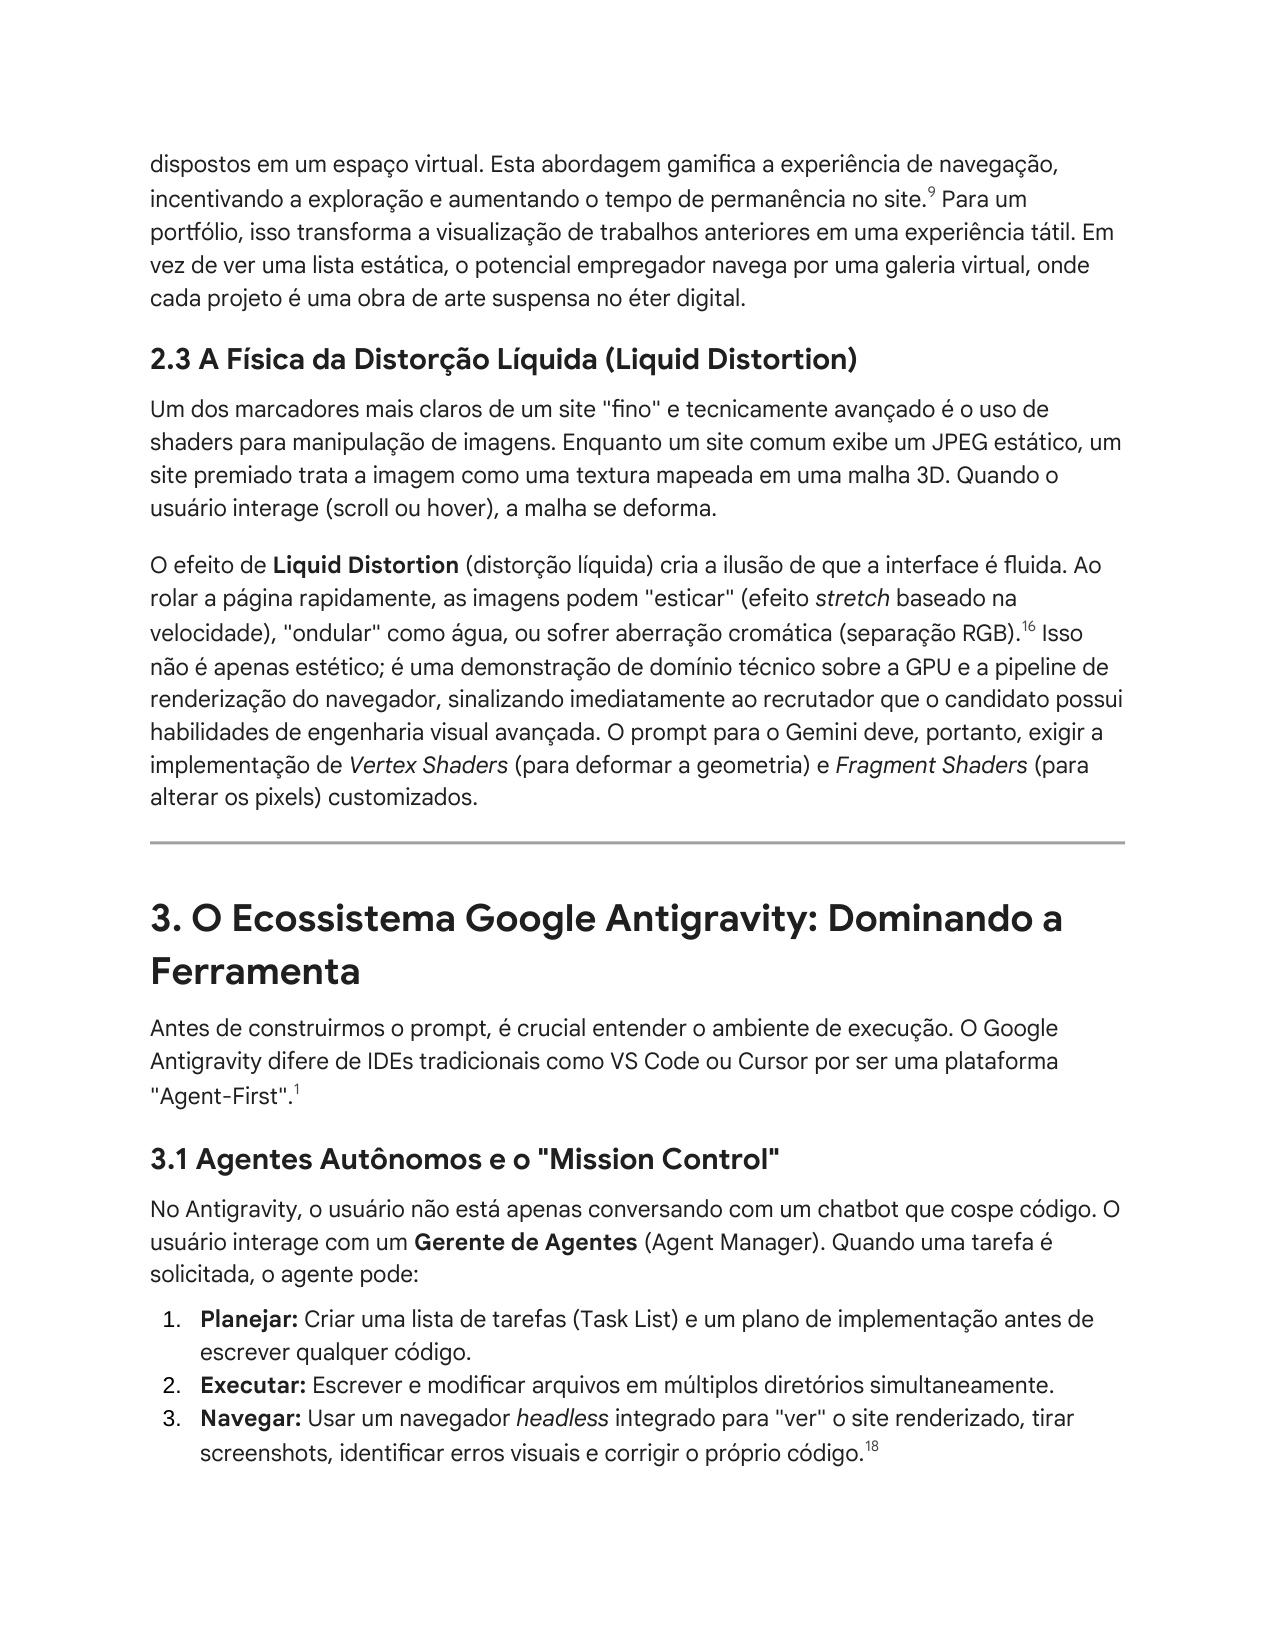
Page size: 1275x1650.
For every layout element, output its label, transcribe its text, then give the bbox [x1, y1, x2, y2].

text Antes de construirmos o prompt, é crucial entender o ambiente de execução. O Google Antigravity difere de IDEs tradicionais como VS Code ou Cursor por ser uma plataforma "Agent-First".1 [150, 1014, 1125, 1112]
list Navegar: Usar um navegador headless integrado para "ver" o site renderizado, tirar screenshots, identificar erros visuais e corrigir o próprio código.18 [162, 1404, 1125, 1468]
text No Antigravity, o usuário não está apenas conversando com um chatbot que cospe código. O usuário interage com um Gerente de Agentes (Agent Manager). Quando uma tarefa é solicitada, o agente pode: [150, 1195, 1125, 1289]
list Planejar: Criar uma lista de tarefas (Task List) e um plano de implementação antes de escrever qualquer código. [162, 1306, 1125, 1367]
subtitle 3. O Ecossistema Google Antigravity: Dominando a Ferramenta [150, 845, 1125, 995]
subtitle 2.3 A Física da Distorção Líquida (Liquid Distortion) [150, 342, 1125, 378]
text O efeito de Liquid Distortion (distorção líquida) cria a ilusão de que a interface é fluida. Ao rolar a página rapidamente, as imagens podem "esticar" (efeito stretch baseado na velocidade), "ondular" como água, ou sofrer aberração cromática (separação RGB).16 Isso não é apenas estético; é uma demonstração de domínio técnico sobre a GPU e a pipeline de renderização do navegador, sinalizando imediatamente ao recrutador que o candidato possui habilidades de engenharia visual avançada. O prompt para o Gemini deve, portanto, exigir a implementação de Vertex Shaders (para deformar a geometria) e Fragment Shaders (para alterar os pixels) customizados. [150, 552, 1125, 812]
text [150, 150, 1125, 313]
text Um dos marcadores mais claros de um site "fino" e tecnicamente avançado é o uso de shaders para manipulação de imagens. Enquanto um site comum exibe um JPEG estático, um site premiado trata a imagem como uma textura mapeada em uma malha 3D. Quando o usuário interage (scroll ou hover), a malha se deforma. [150, 396, 1125, 523]
list Executar: Escrever e modificar arquivos em múltiplos diretórios simultaneamente. [162, 1371, 1125, 1400]
subtitle 3.1 Agentes Autônomos e o "Mission Control" [150, 1141, 1125, 1177]
